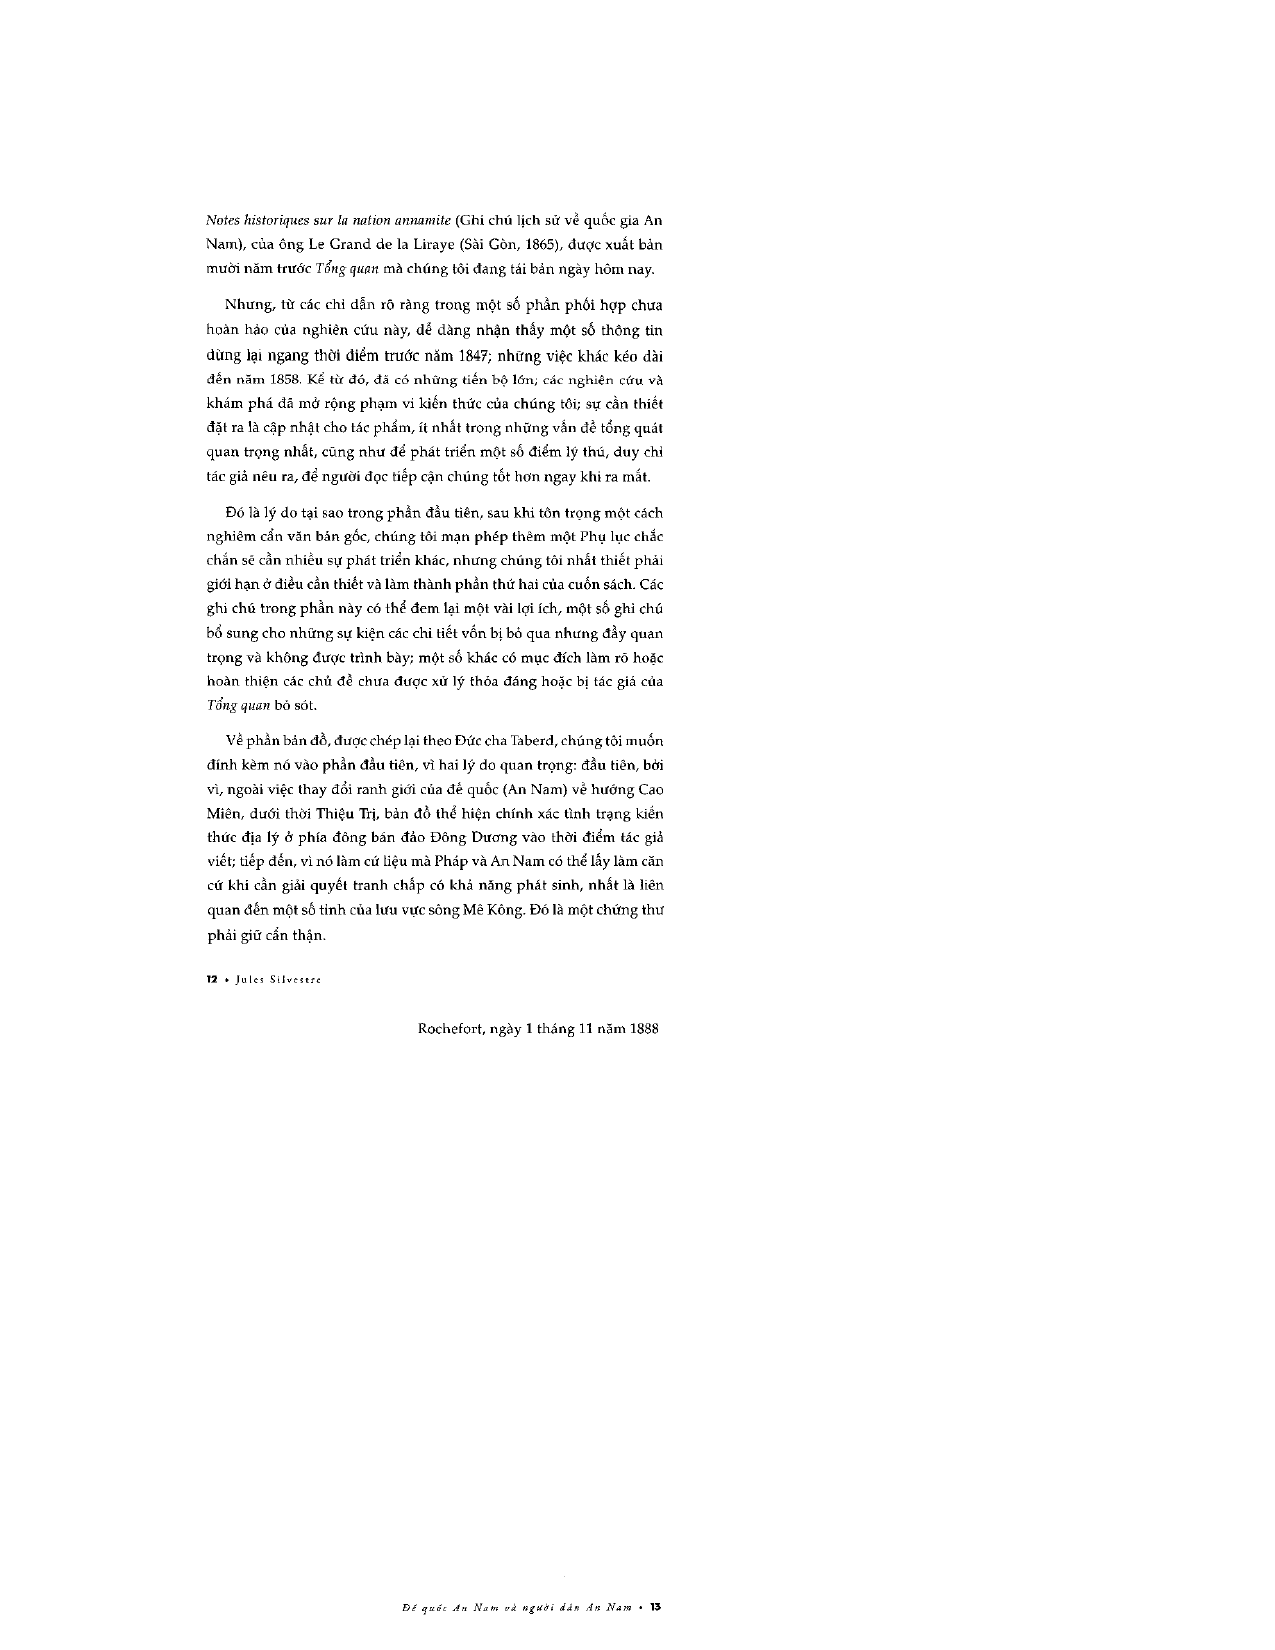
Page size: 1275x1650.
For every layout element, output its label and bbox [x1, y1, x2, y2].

picture [150, 150, 713, 1650]
